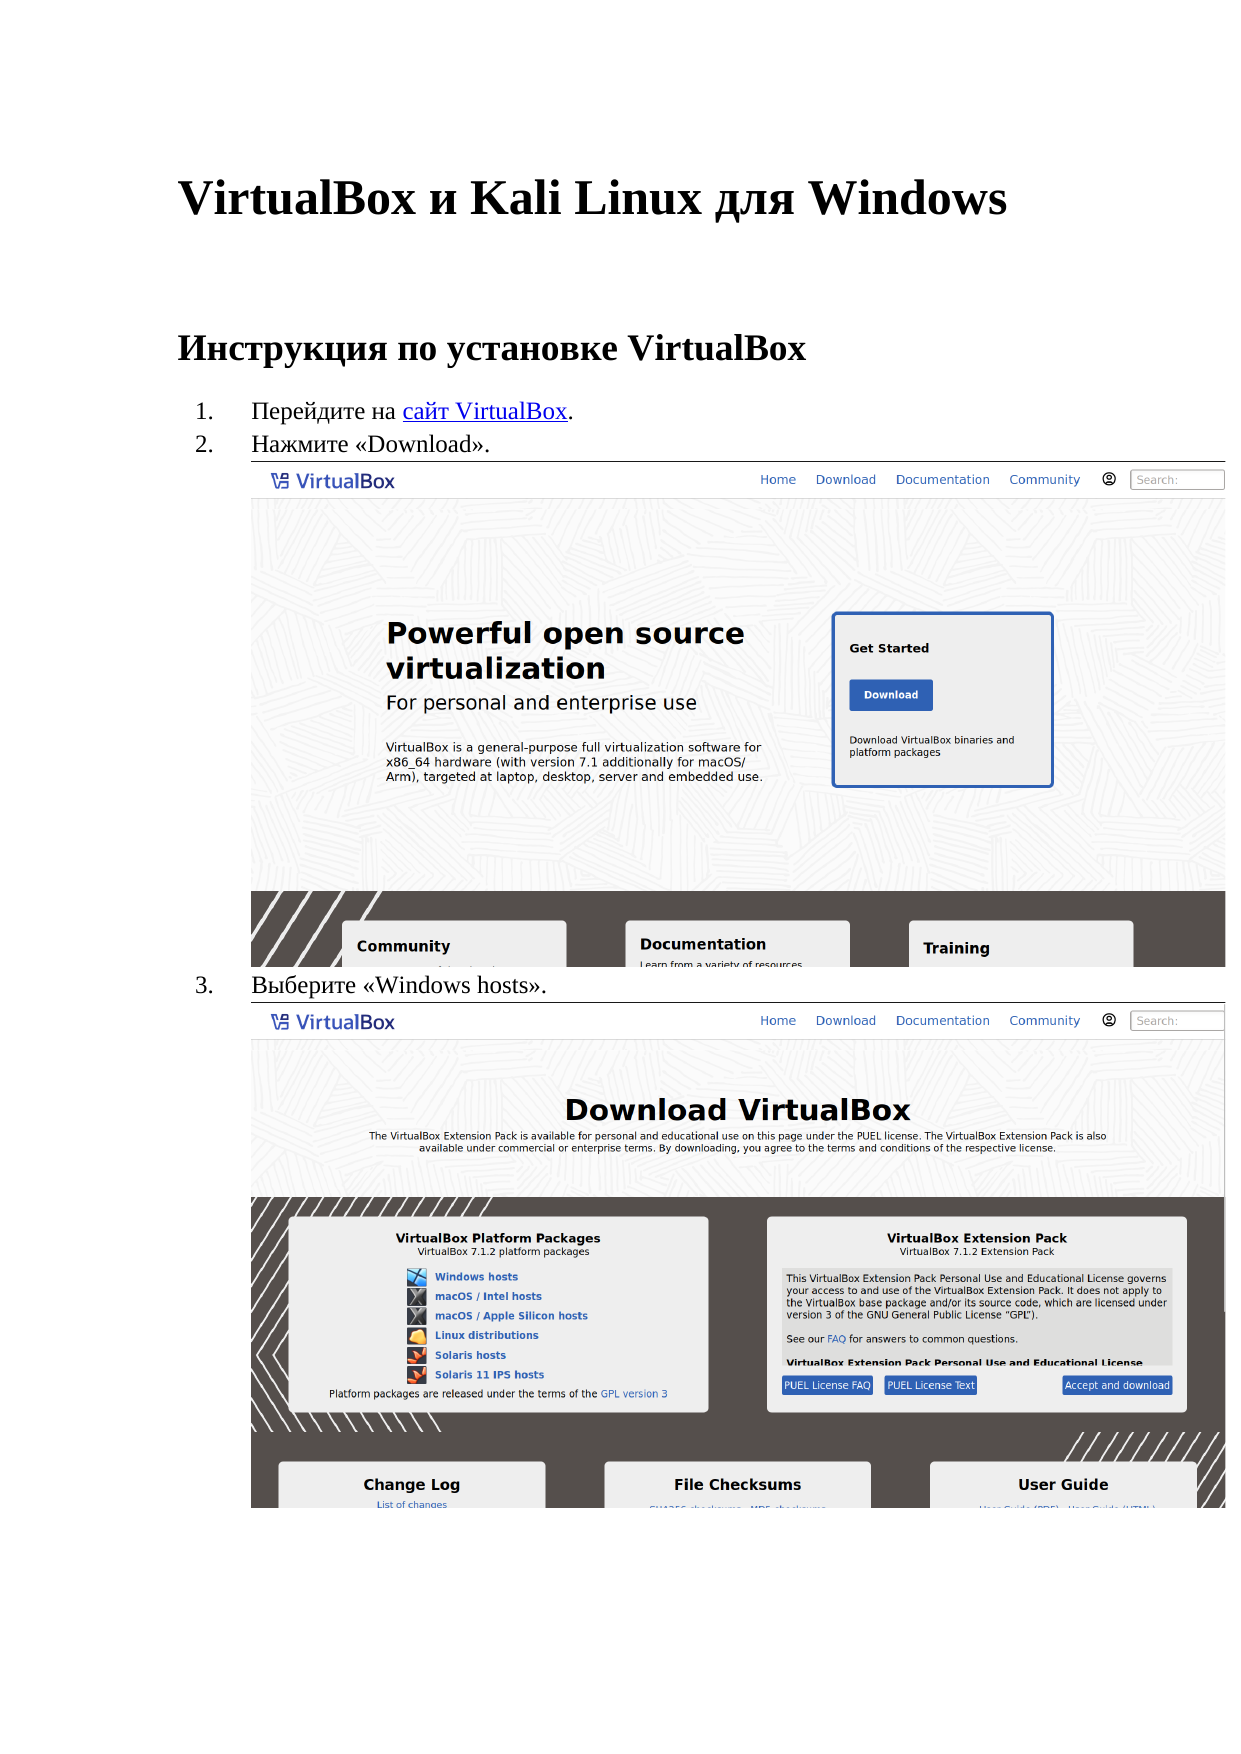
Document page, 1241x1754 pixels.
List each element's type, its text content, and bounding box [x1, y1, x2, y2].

list Перейдите на сайт VirtualBox. [213, 396, 1152, 425]
picture [251, 1002, 1226, 1508]
subtitle VirtualBox и Kali Linux для Windows [177, 168, 1152, 226]
picture [251, 461, 1226, 967]
subtitle Инструкция по установке VirtualBox [177, 326, 1152, 369]
